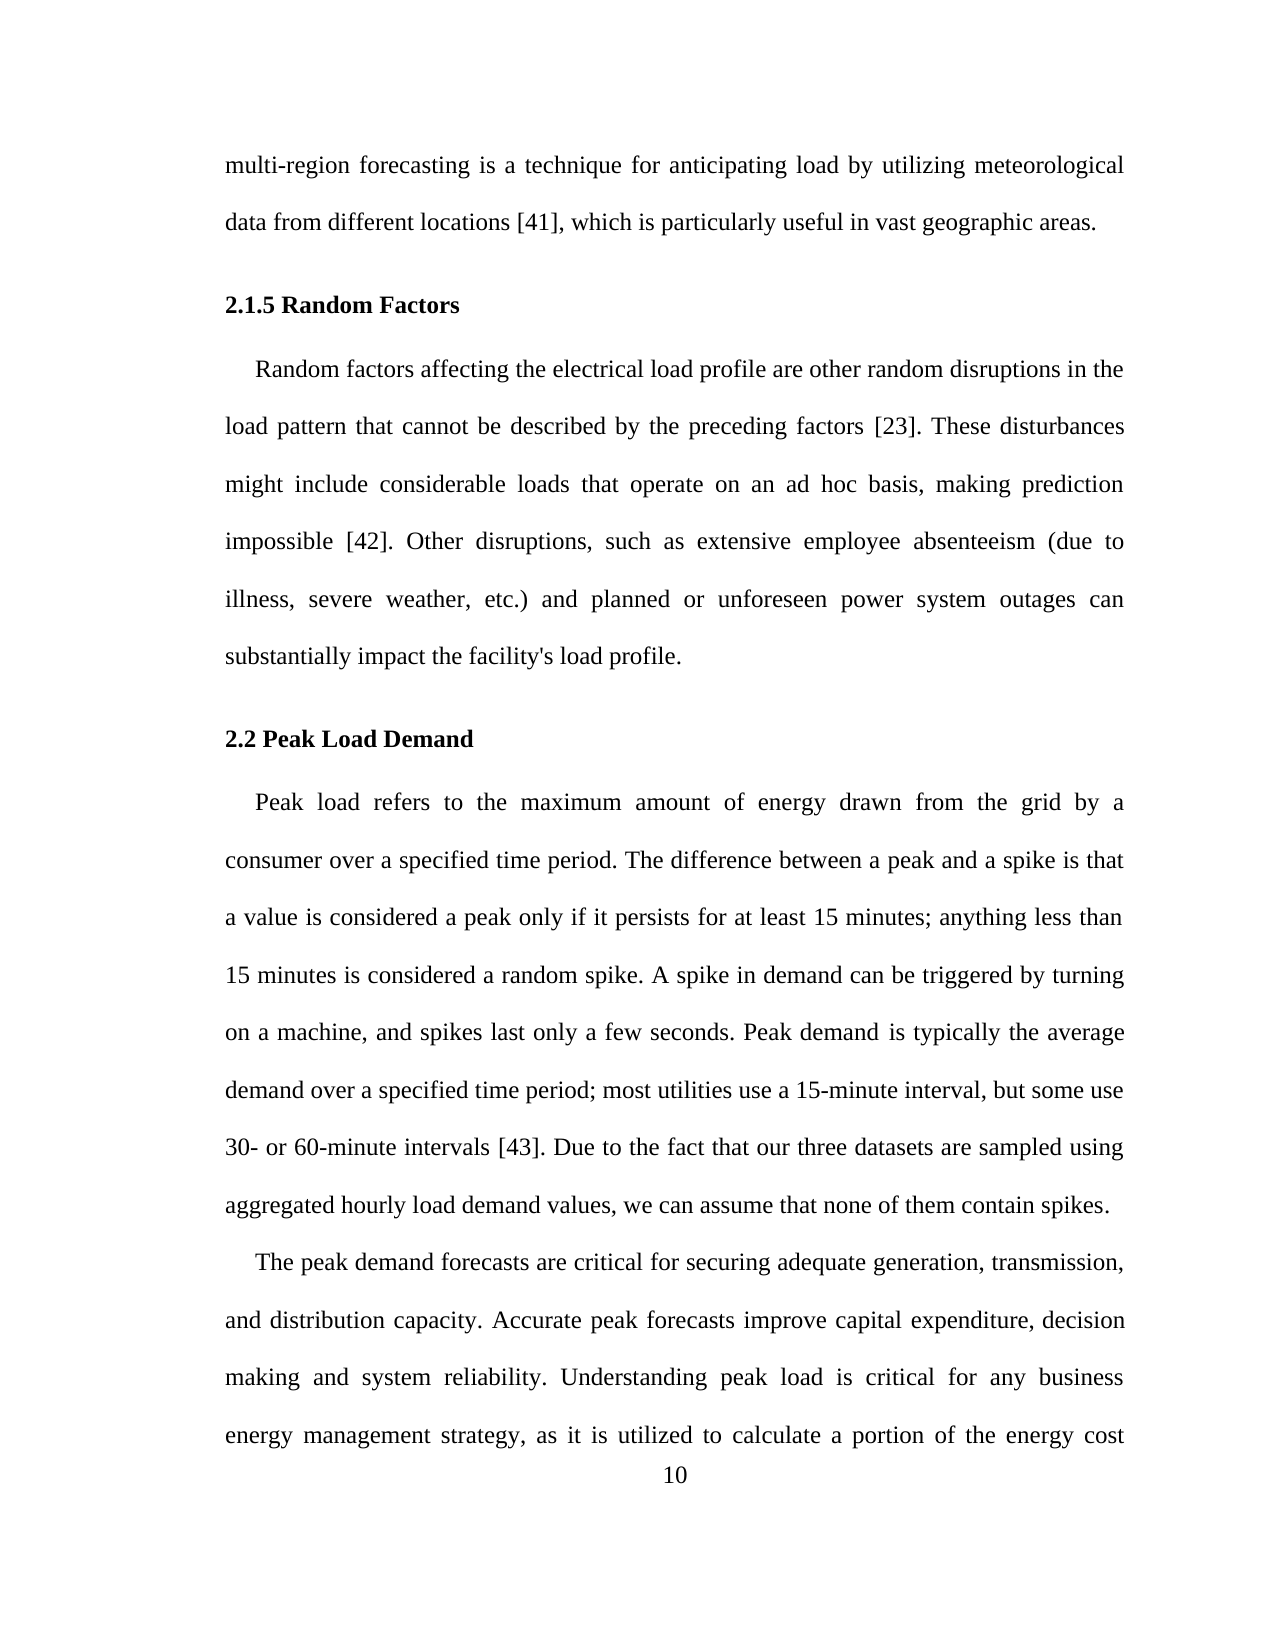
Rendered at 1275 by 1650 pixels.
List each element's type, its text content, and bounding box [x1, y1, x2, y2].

text Peak load refers to the maximum amount of energy drawn from the grid by a consumer over a specified time period. The difference between a peak and a spike is that a value is considered a peak only if it persists for at least 15 minutes; anything less than 15 minutes is considered a random spike. A spike in demand can be triggered by turning on a machine, and spikes last only a few seconds. Peak demand is typically the average demand over a specified time period; most utilities use a 15-minute interval, but some use 30- or 60-minute intervals [43]. Due to the fact that our three datasets are sampled using aggregated hourly load demand values, we can assume that none of them contain spikes. [225, 787, 1125, 1219]
subtitle 2.2 Peak Load Demand [225, 724, 1125, 752]
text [225, 150, 1125, 236]
subtitle 2.1.5 Random Factors [225, 290, 1125, 319]
text Random factors affecting the electrical load profile are other random disruptions in the load pattern that cannot be described by the preceding factors [23]. These disturbances might include considerable loads that operate on an ad hoc basis, making prediction impossible [42]. Other disruptions, such as extensive employee absenteeism (due to illness, severe weather, etc.) and planned or unforeseen power system outages can substantially impact the facility's load profile. [225, 354, 1125, 670]
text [225, 1247, 1125, 1449]
